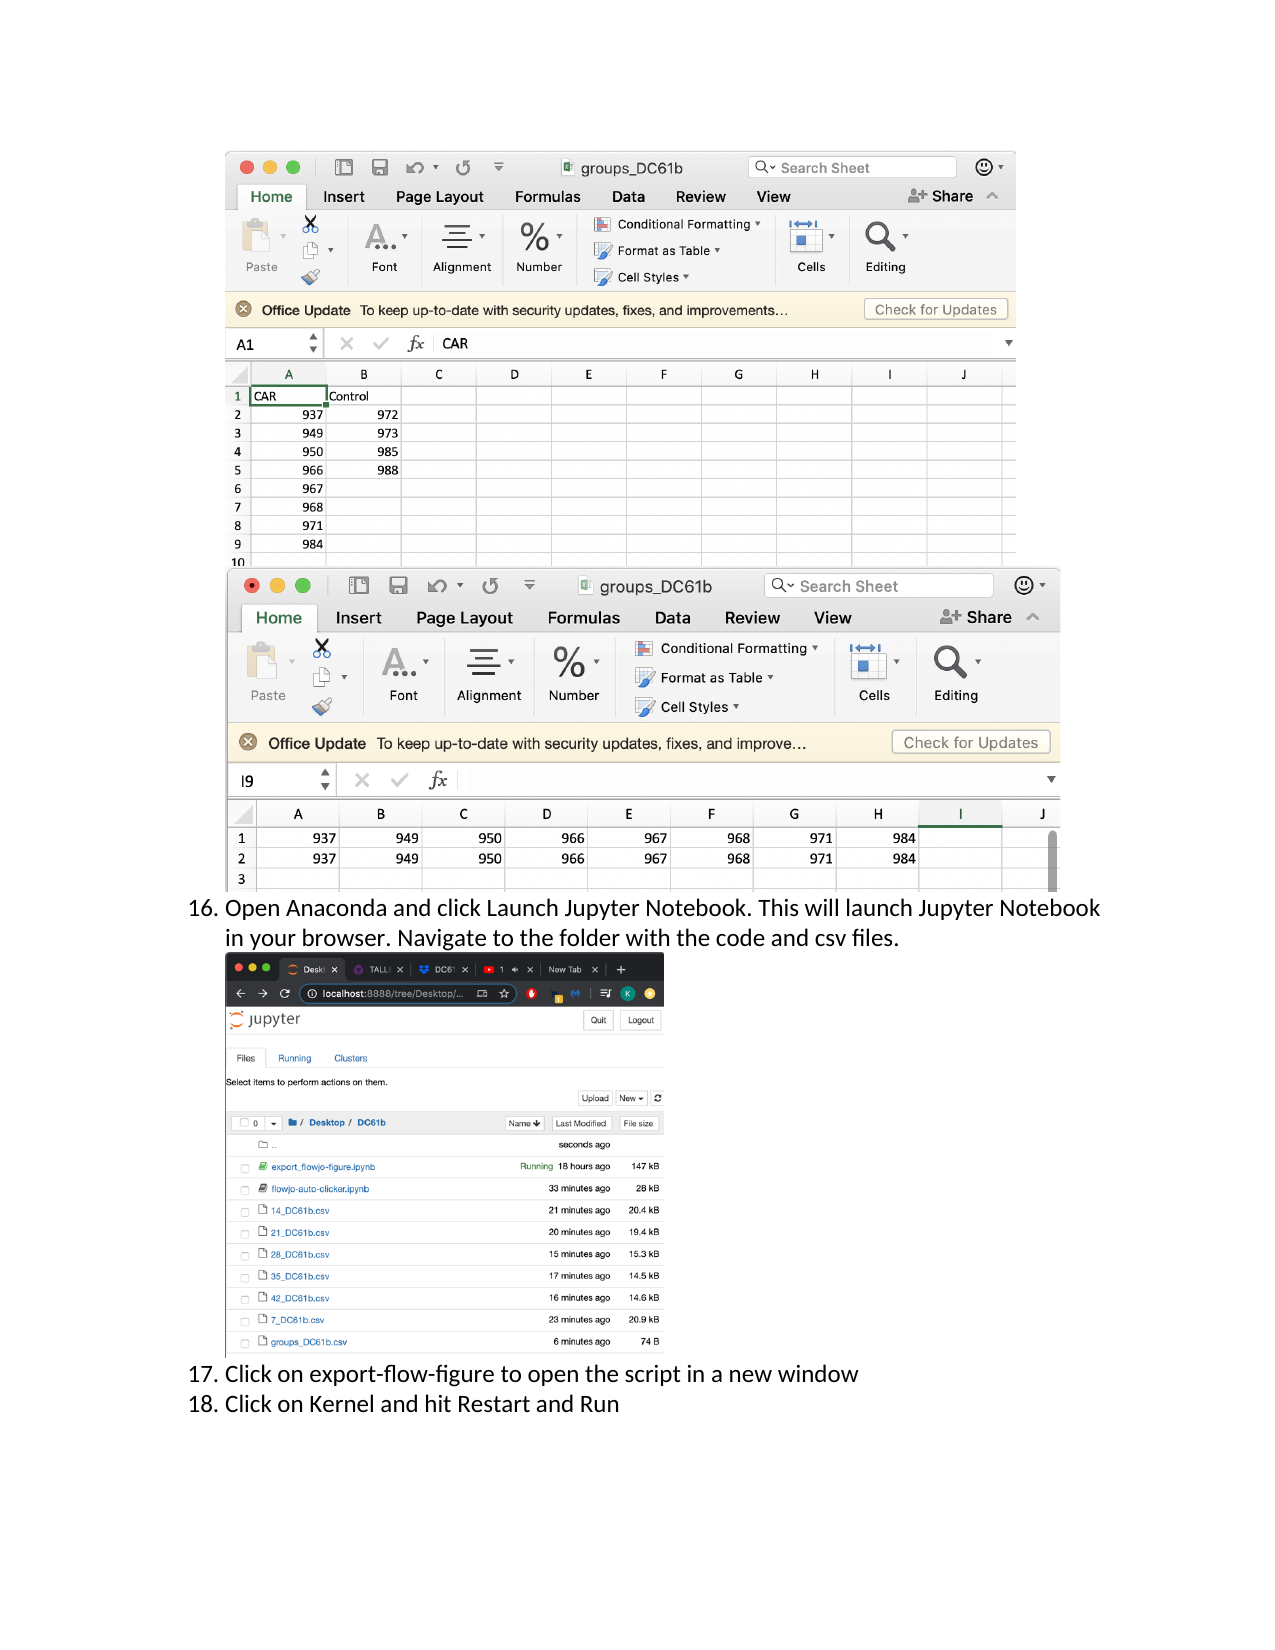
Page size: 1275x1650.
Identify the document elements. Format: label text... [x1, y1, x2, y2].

list Click on export-flow-figure to open the script in a new window [187, 1358, 1125, 1388]
picture [225, 150, 1061, 892]
list Click on Kernel and hit Restart and Run [187, 1388, 1125, 1419]
picture [225, 952, 664, 1358]
list Open Anaconda and click Launch Jupyter Notebook. This will launch Jupyter Notebook in your browser. Navigate to the folder with the code and csv files. [187, 892, 1125, 953]
